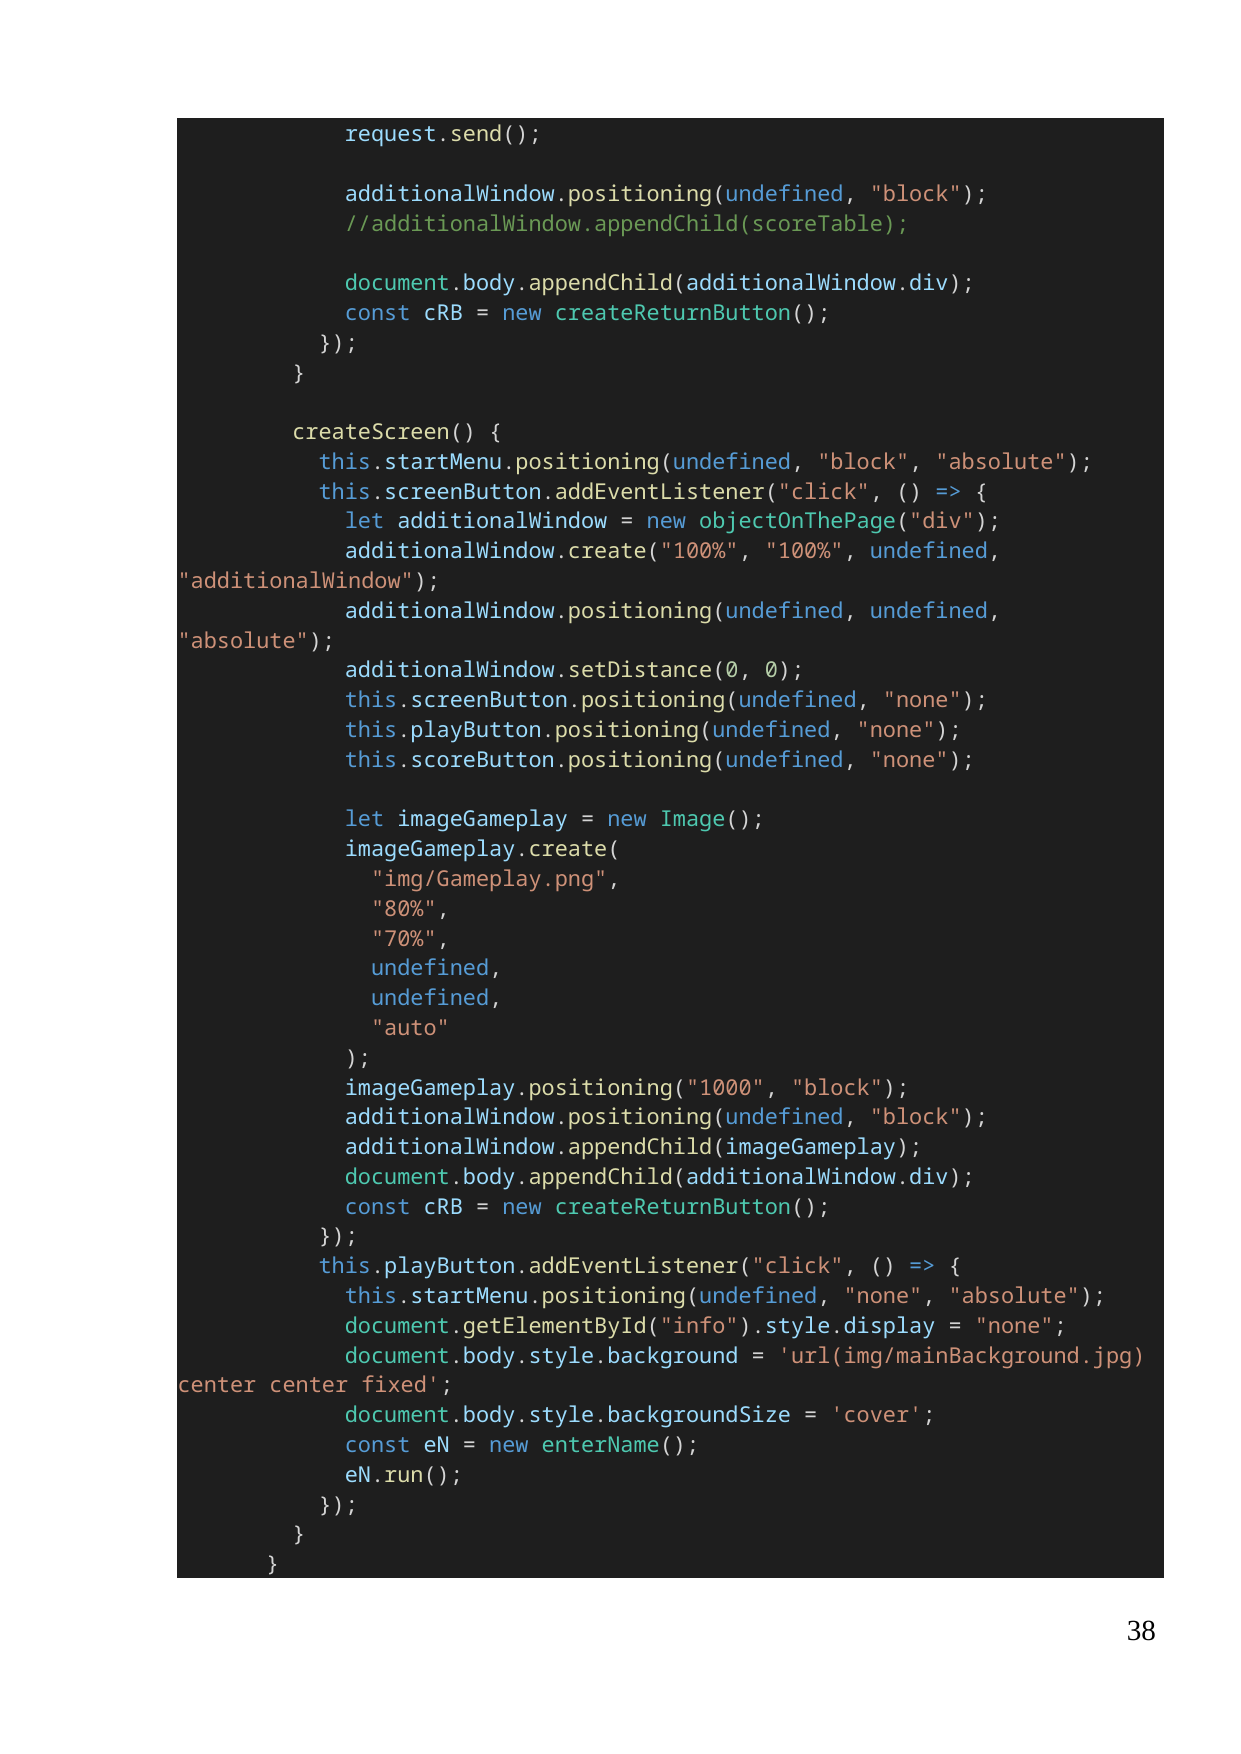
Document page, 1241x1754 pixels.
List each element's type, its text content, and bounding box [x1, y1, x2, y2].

text imageGameplay.positioning("1000", "block"); [177, 1071, 1164, 1101]
text additionalWindow.setDistance(0, 0); [177, 654, 1164, 684]
text undefined, [177, 952, 1164, 982]
text document.body.appendChild(additionalWindow.div); [177, 1161, 1164, 1191]
text undefined, [177, 982, 1164, 1012]
text const cRB = new createReturnButton(); [177, 297, 1164, 327]
text this.playButton.addEventListener("click", () => { [177, 1250, 1164, 1280]
text this.screenButton.positioning(undefined, "none"); [177, 684, 1164, 714]
text additionalWindow.create("100%", "100%", undefined, "additionalWindow"); [177, 535, 1164, 595]
text } [177, 1548, 1164, 1578]
text ); [177, 1042, 1164, 1071]
text document.body.style.background = 'url(img/mainBackground.jpg) center center fixed'; [177, 1339, 1164, 1399]
text eN.run(); [177, 1459, 1164, 1488]
text "img/Gameplay.png", [177, 863, 1164, 893]
text additionalWindow.appendChild(imageGameplay); [177, 1131, 1164, 1161]
text } [177, 356, 1164, 386]
text const cRB = new createReturnButton(); [177, 1191, 1164, 1220]
text this.startMenu.positioning(undefined, "block", "absolute"); [177, 446, 1164, 476]
text //additionalWindow.appendChild(scoreTable); [177, 207, 1164, 237]
text let imageGameplay = new Image(); [177, 803, 1164, 833]
text additionalWindow.positioning(undefined, "block"); [177, 178, 1164, 207]
text document.body.style.backgroundSize = 'cover'; [177, 1399, 1164, 1429]
text this.playButton.positioning(undefined, "none"); [177, 714, 1164, 744]
text imageGameplay.create( [177, 833, 1164, 863]
text let additionalWindow = new objectOnThePage("div"); [177, 505, 1164, 535]
text document.body.appendChild(additionalWindow.div); [177, 267, 1164, 297]
text }); [177, 1488, 1164, 1518]
text const eN = new enterName(); [177, 1429, 1164, 1459]
text document.getElementById("info").style.display = "none"; [177, 1310, 1164, 1339]
text this.scoreButton.positioning(undefined, "none"); [177, 744, 1164, 773]
text "80%", [177, 893, 1164, 922]
text "70%", [177, 922, 1164, 952]
text additionalWindow.positioning(undefined, undefined, "absolute"); [177, 595, 1164, 654]
text this.screenButton.addEventListener("click", () => { [177, 476, 1164, 505]
text this.startMenu.positioning(undefined, "none", "absolute"); [177, 1280, 1164, 1310]
text } [177, 1518, 1164, 1548]
text request.send(); [177, 118, 1164, 148]
text additionalWindow.positioning(undefined, "block"); [177, 1101, 1164, 1131]
text }); [177, 1220, 1164, 1250]
text "auto" [177, 1012, 1164, 1042]
text }); [177, 327, 1164, 356]
text createScreen() { [177, 416, 1164, 446]
